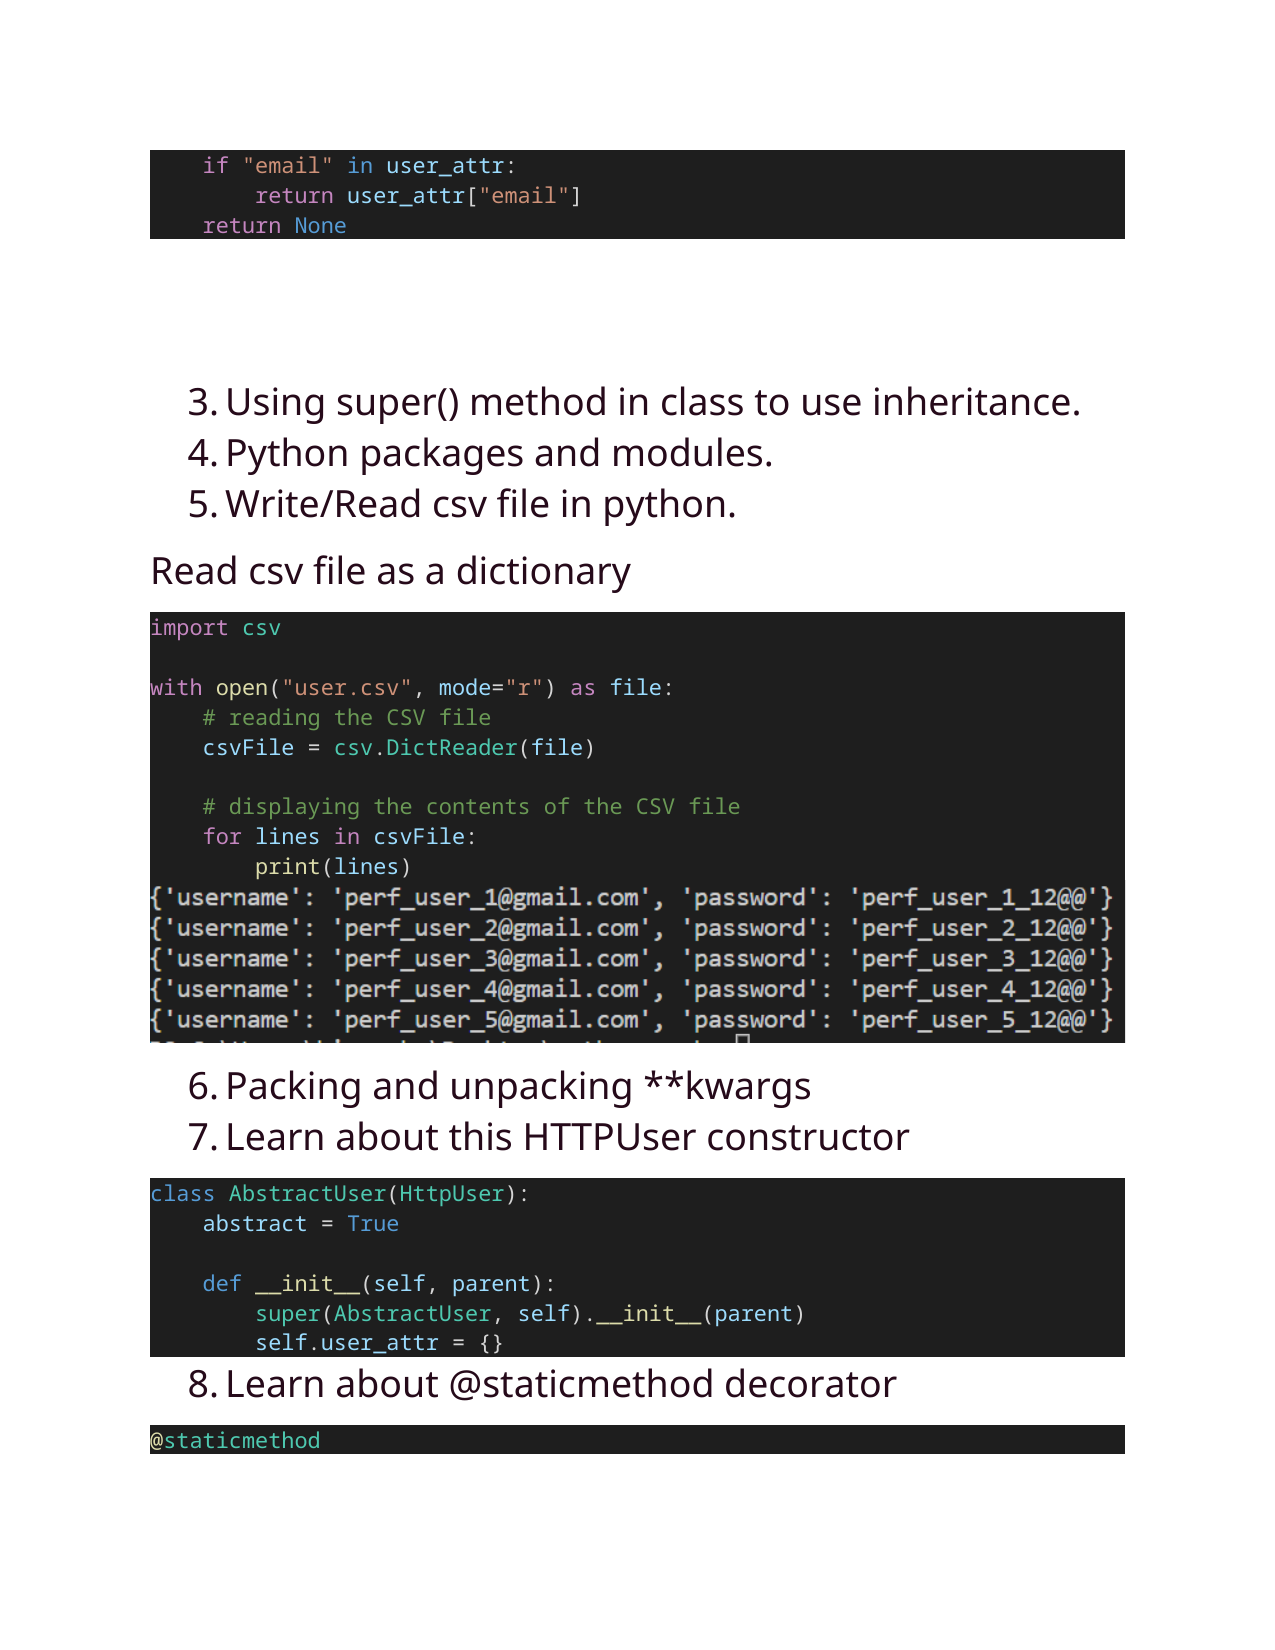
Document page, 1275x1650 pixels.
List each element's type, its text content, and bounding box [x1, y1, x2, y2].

picture [150, 880, 1125, 1043]
text for lines in csvFile: [150, 821, 1125, 851]
text Read csv file as a dictionary [150, 544, 1125, 596]
text def __init__(self, parent): [150, 1268, 1125, 1297]
text self.user_attr = {} [150, 1327, 1125, 1357]
list Learn about this HTTPUser constructor [187, 1111, 1125, 1162]
text super(AbstractUser, self).__init__(parent) [150, 1297, 1125, 1327]
text with open("user.csv", mode="r") as file: [150, 672, 1125, 702]
text class AbstractUser(HttpUser): [150, 1178, 1125, 1208]
list Learn about @staticmethod decorator [187, 1357, 1125, 1408]
text csvFile = csv.DictReader(file) [150, 731, 1125, 761]
list Packing and unpacking **kwargs [187, 1059, 1125, 1111]
text # displaying the contents of the CSV file [150, 791, 1125, 821]
text # reading the CSV file [150, 702, 1125, 731]
text return user_attr["email"] [150, 180, 1125, 209]
text abstract = True [150, 1208, 1125, 1238]
list Python packages and modules. [187, 426, 1125, 477]
list Using super() method in class to use inheritance. [187, 375, 1125, 426]
text return None [150, 209, 1125, 239]
list Write/Read csv file in python. [187, 477, 1125, 528]
text print(lines) [150, 851, 1125, 880]
text if "email" in user_attr: [150, 150, 1125, 180]
text @staticmethod [150, 1425, 1125, 1454]
text import csv [150, 612, 1125, 642]
